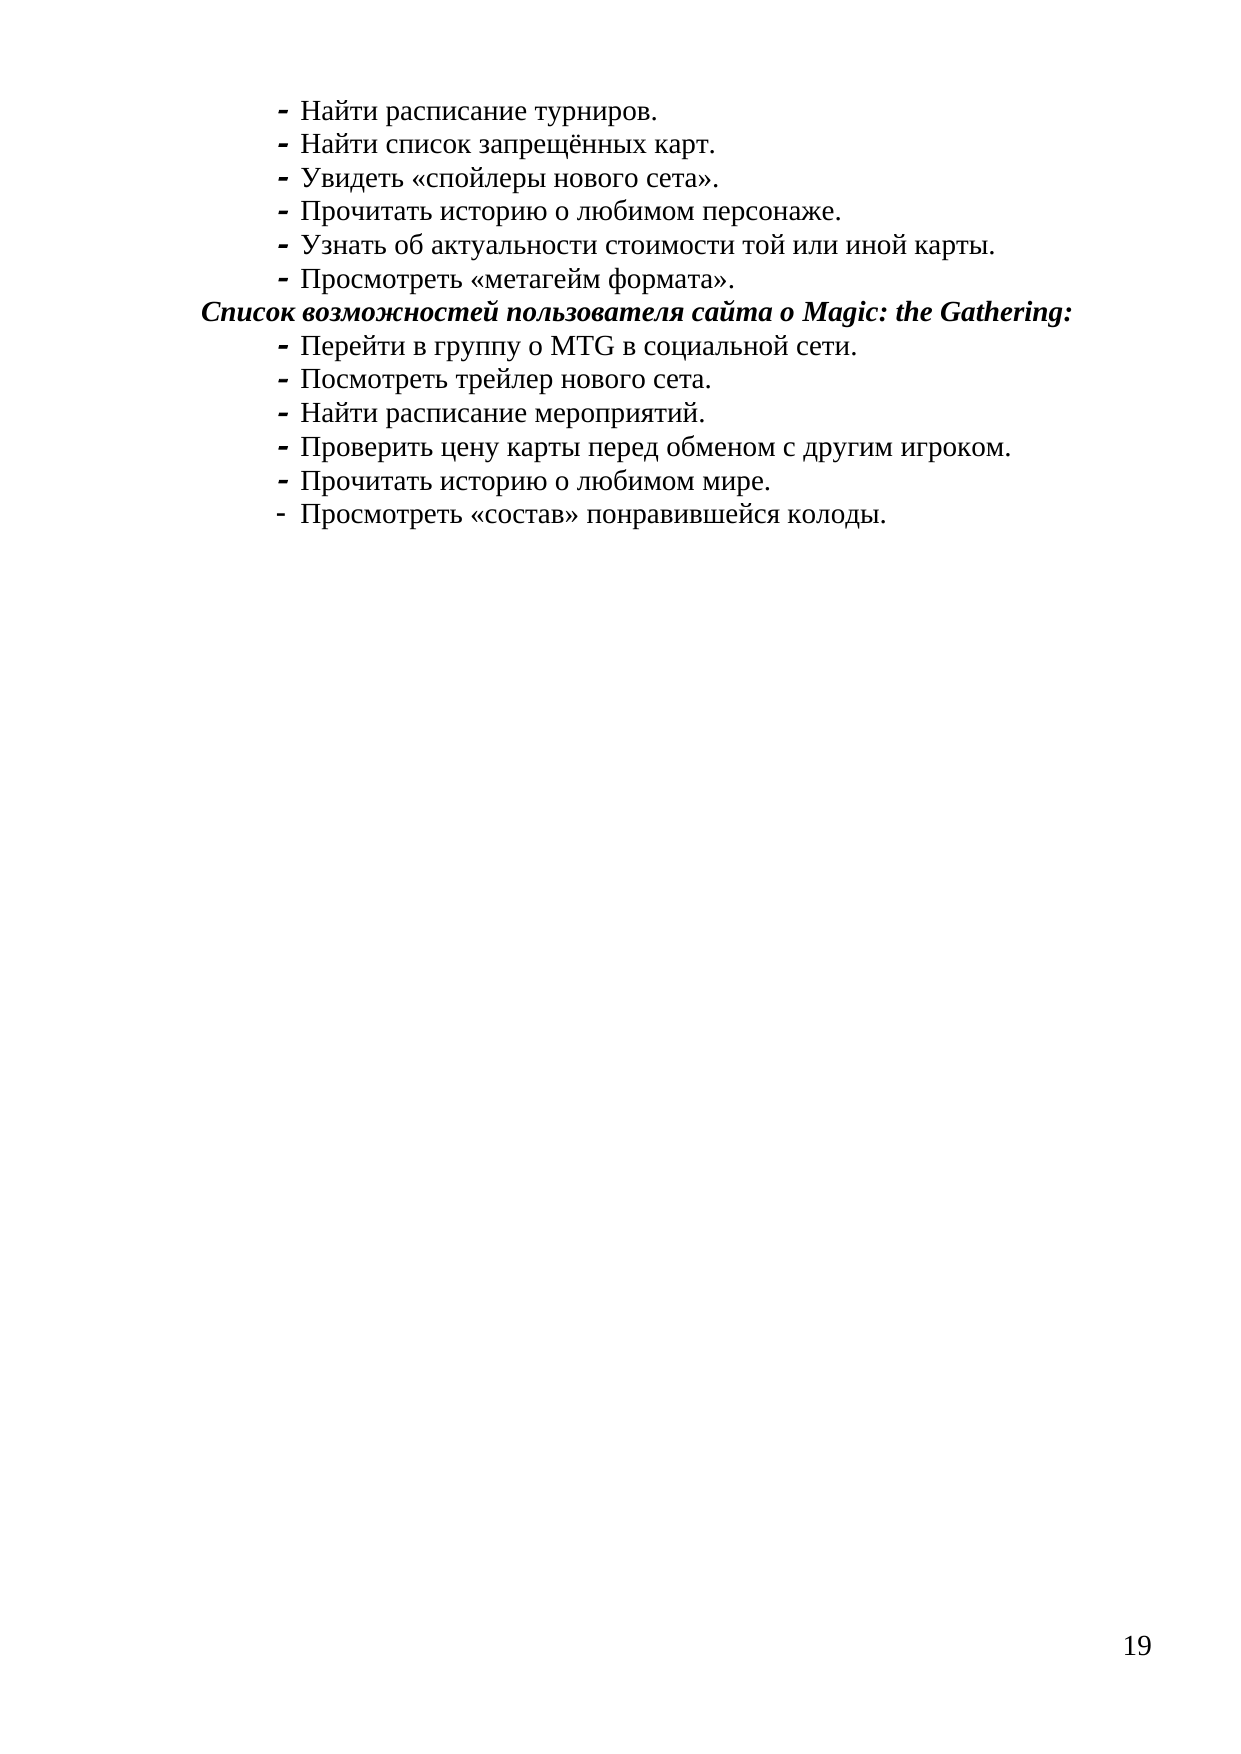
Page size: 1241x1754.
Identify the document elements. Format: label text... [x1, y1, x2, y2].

list Прочитать историю о любимом персонаже. [223, 193, 1152, 227]
text Список возможностей пользователя сайта о Magic: the Gathering: [148, 294, 1152, 328]
list Увидеть «спойлеры нового сета». [223, 160, 1152, 193]
list Проверить цену карты перед обменом с другим игроком. [223, 429, 1152, 463]
list Узнать об актуальности стоимости той или иной карты. [223, 227, 1152, 261]
list Найти расписание мероприятий. [223, 395, 1152, 429]
list Найти список запрещённых карт. [223, 126, 1152, 160]
list Перейти в группу о MTG в социальной сети. [223, 328, 1152, 362]
list Просмотреть «состав» понравившейся колоды. [223, 496, 1152, 530]
list Просмотреть «метагейм формата». [223, 261, 1152, 294]
list Посмотреть трейлер нового сета. [223, 362, 1152, 395]
list Найти расписание турниров. [223, 93, 1152, 126]
list Прочитать историю о любимом мире. [223, 463, 1152, 496]
